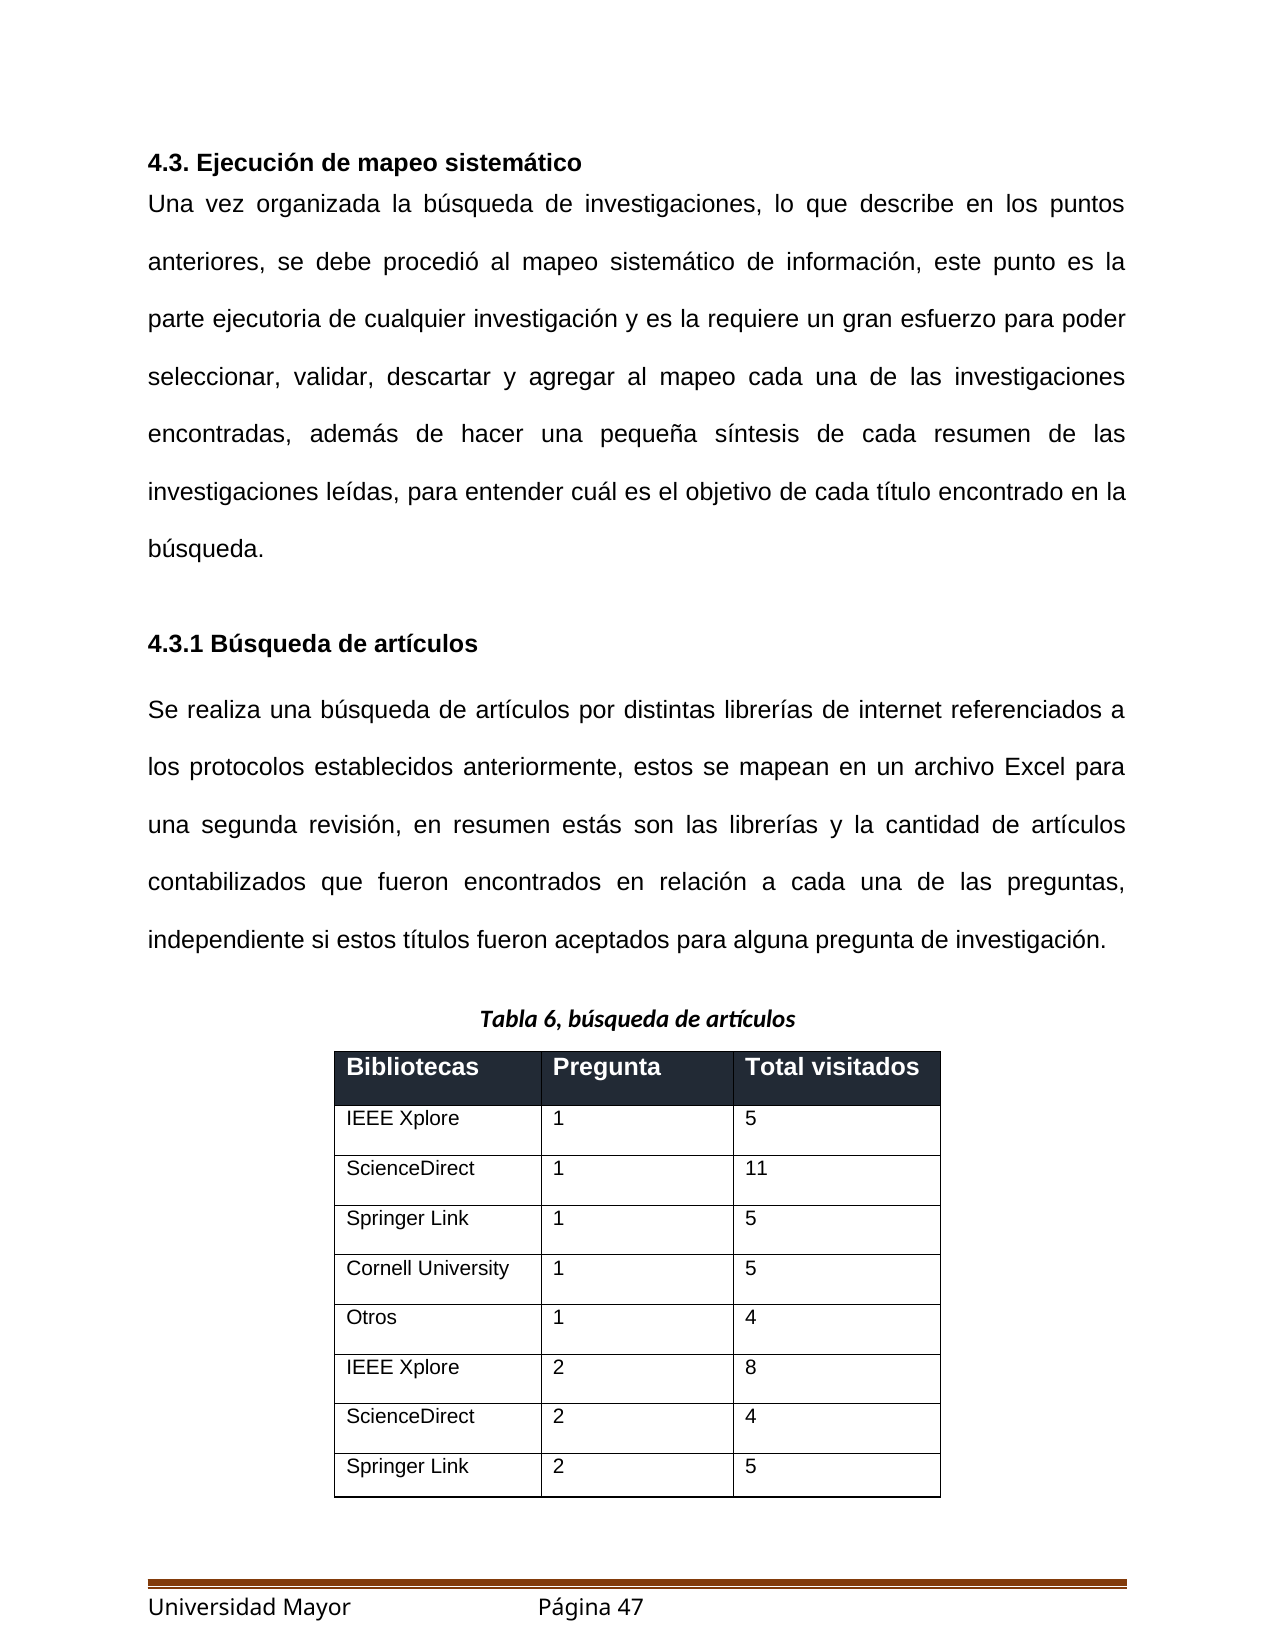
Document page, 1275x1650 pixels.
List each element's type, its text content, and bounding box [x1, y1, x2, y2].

table_cell 1 [542, 1106, 733, 1155]
table_cell 5 [734, 1206, 940, 1254]
text 4.3.1 Búsqueda de artículos [148, 629, 1127, 658]
table_cell 1 [542, 1156, 733, 1204]
table_cell IEEE Xplore [335, 1106, 541, 1155]
table_cell 2 [542, 1404, 733, 1453]
text 4.3. Ejecución de mapeo sistemático [148, 148, 1127, 176]
table_header Pregunta [542, 1052, 733, 1105]
table_cell 2 [542, 1454, 733, 1496]
text Se realiza una búsqueda de artículos por distintas librerías de internet referenciados a los protocolos establecidos anteriormente, estos se mapean en un archivo Excel para una segunda revisión, en resumen estás son las librerías y la cantidad de artículos contabilizados que fueron encontrados en relación a cada una de las preguntas, independiente si estos títulos fueron aceptados para alguna pregunta de investigación. [148, 695, 1127, 954]
table_cell Cornell University [335, 1255, 541, 1304]
table_header Bibliotecas [335, 1052, 541, 1105]
table_cell 1 [542, 1206, 733, 1254]
table_cell 1 [542, 1305, 733, 1354]
table_cell Springer Link [335, 1454, 541, 1496]
table_cell 5 [734, 1255, 940, 1304]
table_cell ScienceDirect [335, 1156, 541, 1204]
text Tabla 6, búsqueda de artículos [148, 1003, 1127, 1034]
table_cell IEEE Xplore [335, 1355, 541, 1403]
table_cell 8 [734, 1355, 940, 1403]
table_cell Otros [335, 1305, 541, 1354]
table_cell Springer Link [335, 1206, 541, 1254]
table_cell 11 [734, 1156, 940, 1204]
text Una vez organizada la búsqueda de investigaciones, lo que describe en los puntos anteriores, se debe procedió al mapeo sistemático de información, este punto es la parte ejecutoria de cualquier investigación y es la requiere un gran esfuerzo para poder seleccionar, validar, descartar y agregar al mapeo cada una de las investigaciones encontradas, además de hacer una pequeña síntesis de cada resumen de las investigaciones leídas, para entender cuál es el objetivo de cada título encontrado en la búsqueda. [148, 189, 1127, 563]
table_cell 5 [734, 1106, 940, 1155]
table_cell 5 [734, 1454, 940, 1496]
table_cell 4 [734, 1404, 940, 1453]
table_cell 1 [542, 1255, 733, 1304]
table_header Total visitados [734, 1052, 940, 1105]
table_cell 4 [734, 1305, 940, 1354]
table_cell ScienceDirect [335, 1404, 541, 1453]
table_cell 2 [542, 1355, 733, 1403]
